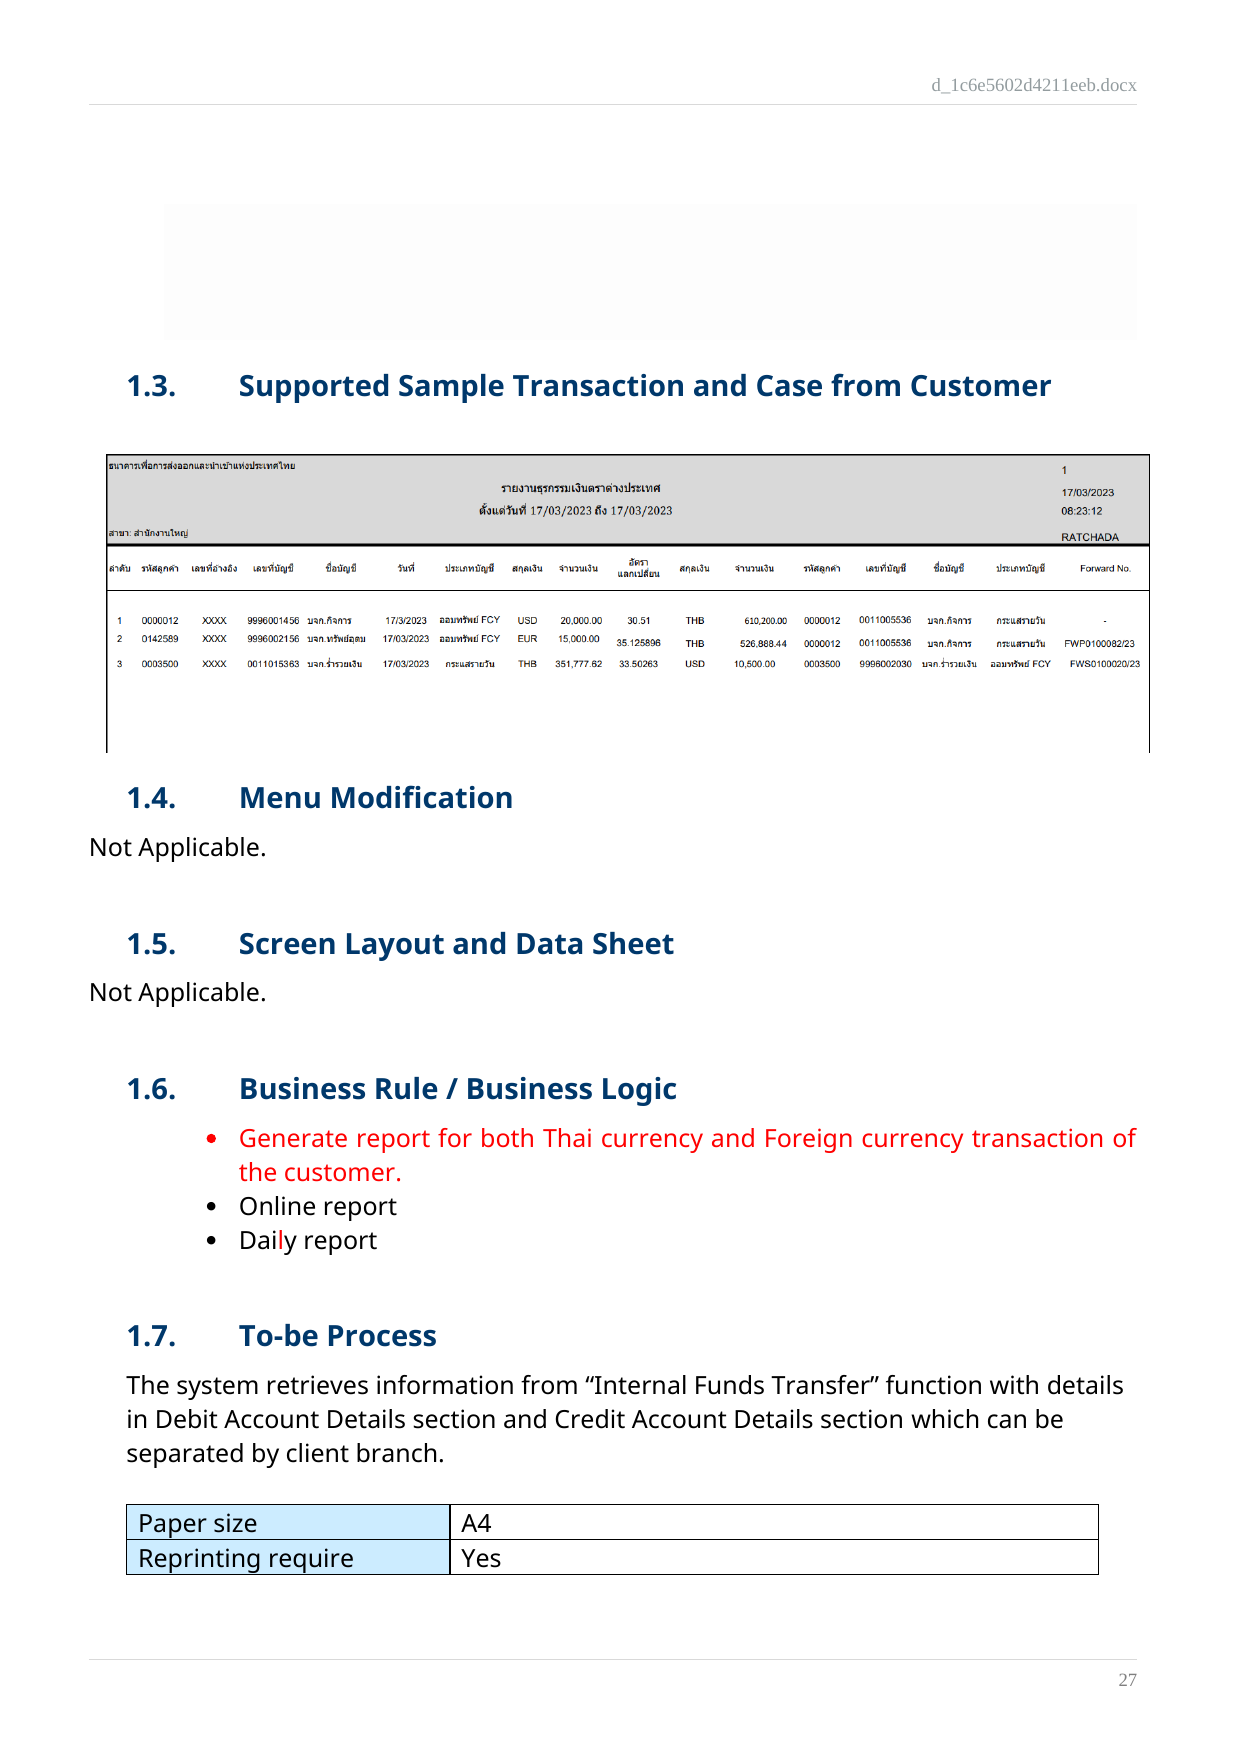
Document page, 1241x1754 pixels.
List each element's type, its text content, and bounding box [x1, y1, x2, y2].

table_header A4 [451, 1505, 1098, 1539]
table_cell Reprinting require [127, 1540, 449, 1574]
text Not Applicable. [89, 830, 1137, 864]
subtitle Supported Sample Transaction and Case from Customer [126, 365, 1137, 405]
picture [103, 451, 1152, 753]
subtitle Business Rule / Business Logic [126, 1068, 1137, 1108]
subtitle To-be Process [126, 1316, 1137, 1355]
table_header Paper size [127, 1505, 449, 1539]
text Not Applicable. [89, 975, 1137, 1009]
list Daily report [207, 1223, 1137, 1257]
subtitle Screen Layout and Data Sheet [126, 923, 1137, 963]
subtitle Menu Modification [126, 778, 1137, 817]
list Generate report for both Thai currency and Foreign currency transaction of the customer. [207, 1120, 1137, 1188]
list Online report [207, 1188, 1137, 1223]
table_cell Yes [451, 1540, 1098, 1574]
text The system retrieves information from “Internal Funds Transfer” function with details in Debit Account Details section and Credit Account Details section which can be separated by client branch. [126, 1368, 1137, 1470]
